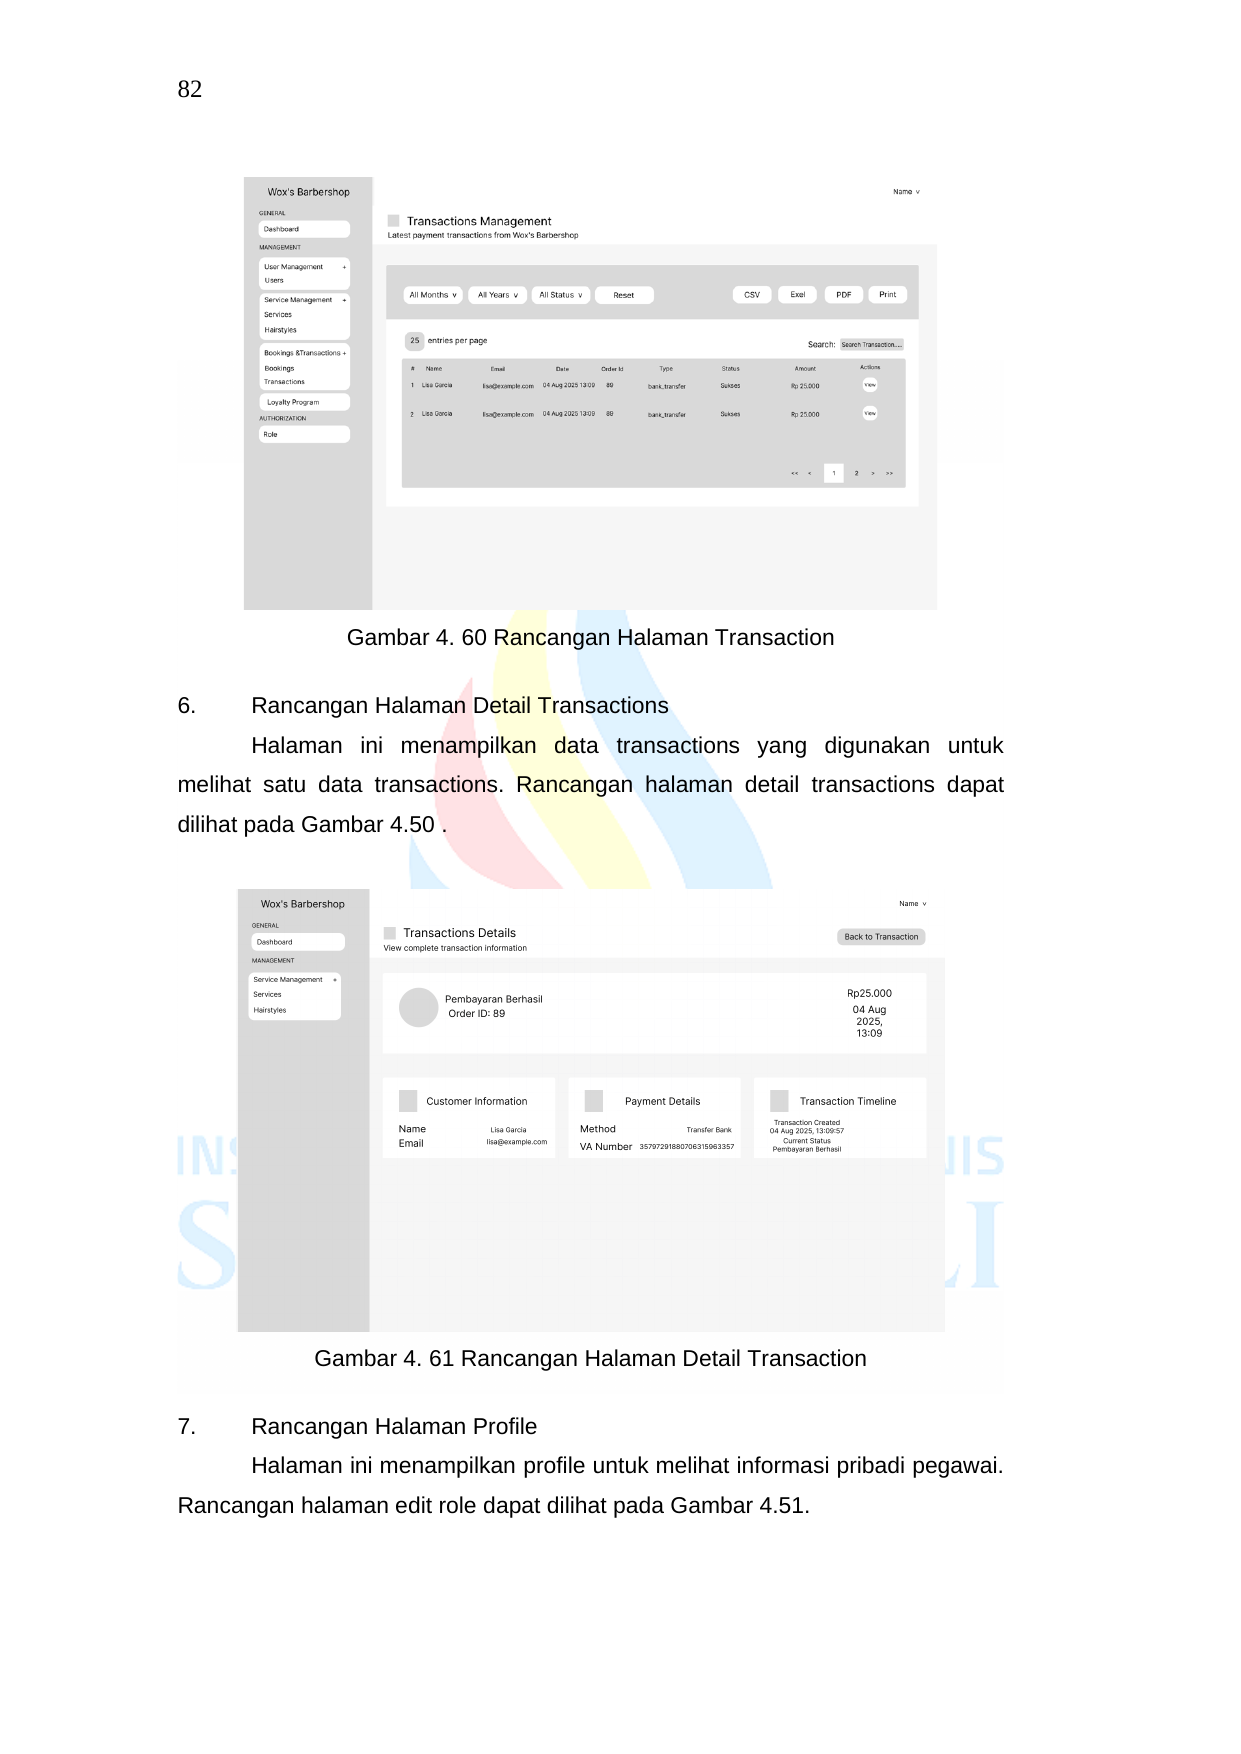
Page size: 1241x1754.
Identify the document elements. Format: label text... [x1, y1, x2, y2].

picture [236, 889, 945, 1332]
text Gambar 4. 60 Rancangan Halaman Transaction [177, 624, 1004, 650]
text Gambar 4. 61 Rancangan Halaman Detail Transaction [177, 1344, 1004, 1371]
list Rancangan Halaman Detail Transactions [177, 692, 1004, 718]
text Halaman ini menampilkan data transactions yang digunakan untuk melihat satu data transactions. Rancangan halaman detail transactions dapat dilihat pada Gambar 4.50 . [177, 732, 1004, 837]
text Halaman ini menampilkan profile untuk melihat informasi pribadi pegawai. Rancangan halaman edit role dapat dilihat pada Gambar 4.51. [177, 1452, 1004, 1518]
list Rancangan Halaman Profile [177, 1413, 1004, 1439]
picture [243, 177, 938, 610]
